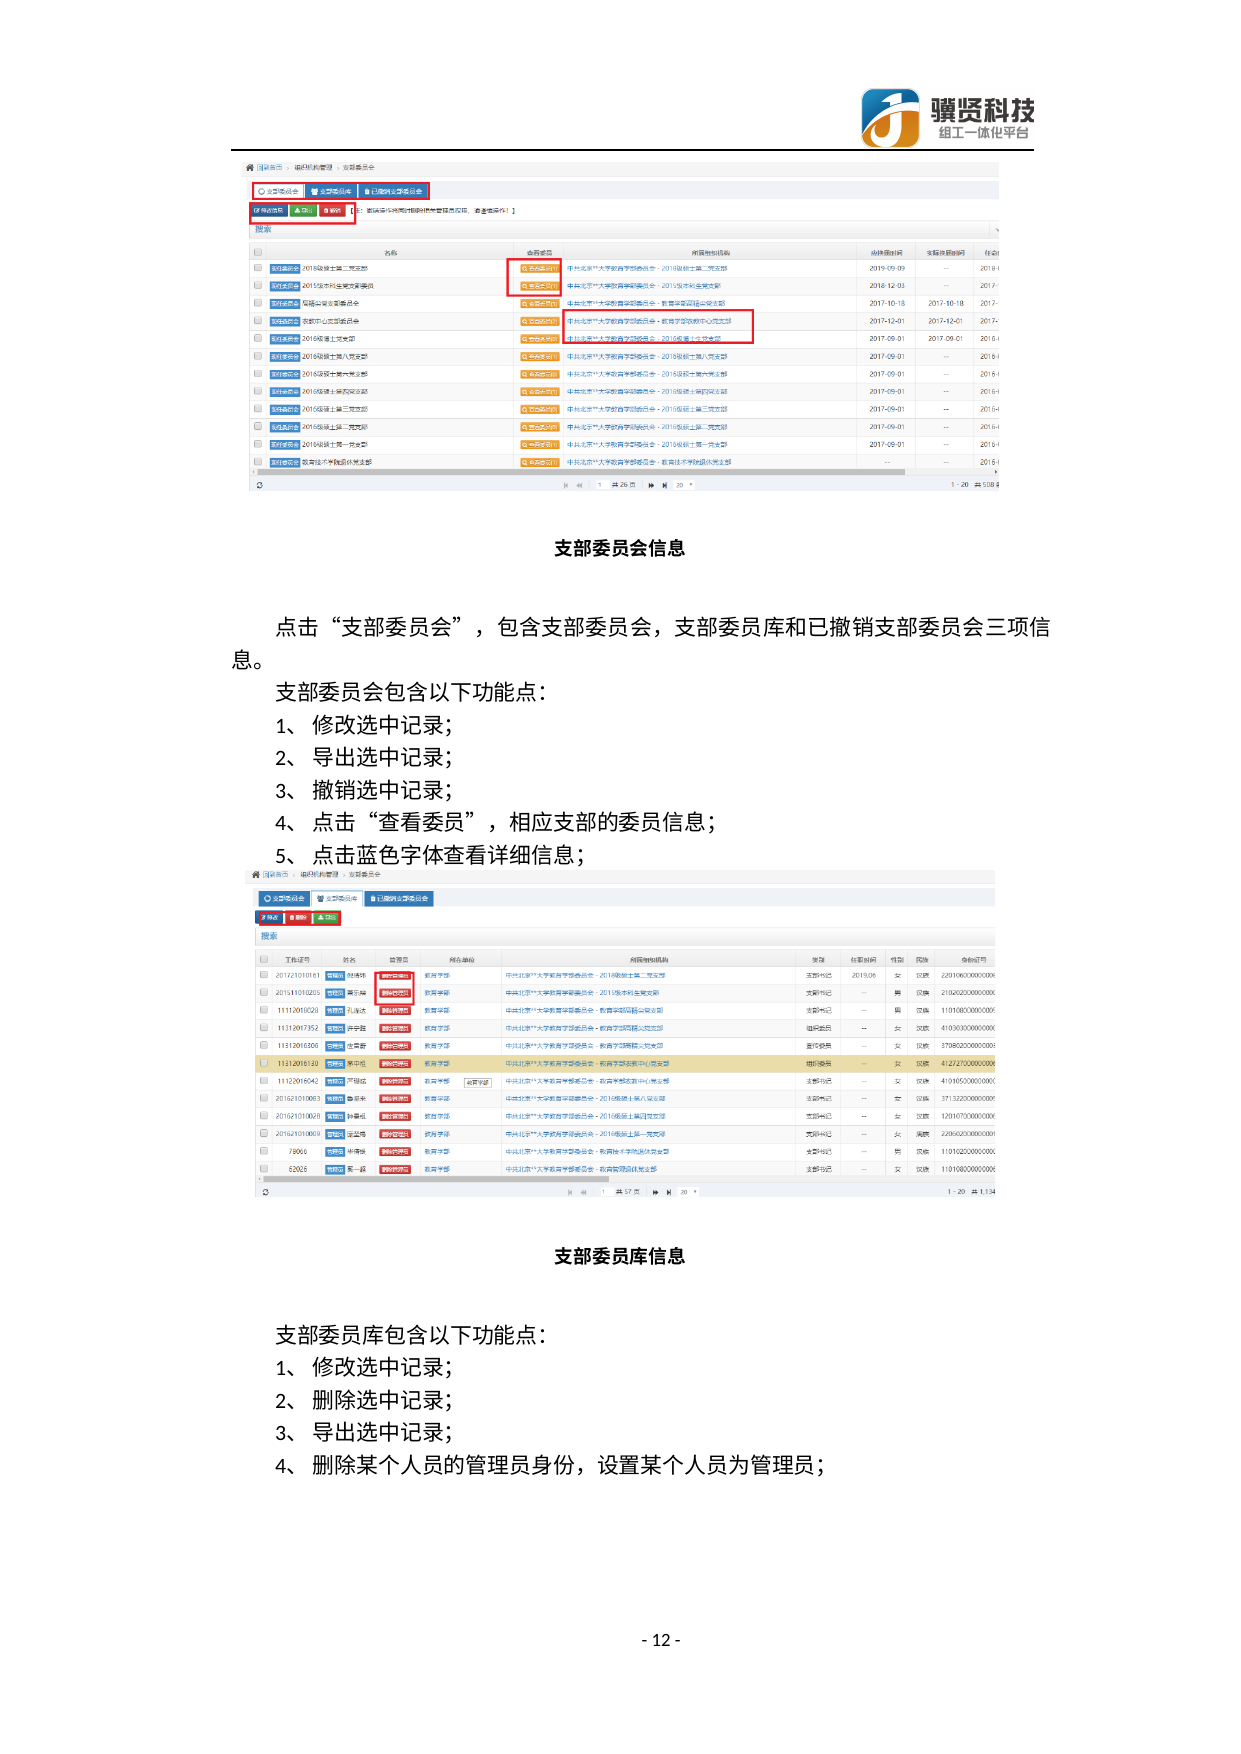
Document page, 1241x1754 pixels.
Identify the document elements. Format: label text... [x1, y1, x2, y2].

list 点击蓝色字体查看详细信息； [275, 837, 1053, 870]
list 撤销选中记录； [275, 772, 1053, 805]
text 支部委员库包含以下功能点： [231, 1317, 1053, 1350]
text 支部委员会信息 [187, 531, 1053, 564]
picture [241, 162, 999, 491]
list 删除选中记录； [275, 1382, 1053, 1415]
text 点击“支部委员会”，包含支部委员会，支部委员库和已撤销支部委员会三项信息。 [231, 610, 1053, 675]
picture [245, 870, 995, 1197]
picture [861, 88, 1034, 148]
list 修改选中记录； [275, 707, 1053, 740]
list 点击“查看委员”，相应支部的委员信息； [275, 805, 1053, 837]
list 导出选中记录； [275, 740, 1053, 772]
list 修改选中记录； [275, 1350, 1053, 1382]
list 删除某个人员的管理员身份，设置某个人员为管理员； [275, 1447, 1053, 1480]
text 支部委员会包含以下功能点： [231, 675, 1053, 707]
text 支部委员库信息 [187, 1239, 1053, 1271]
list 导出选中记录； [275, 1415, 1053, 1447]
